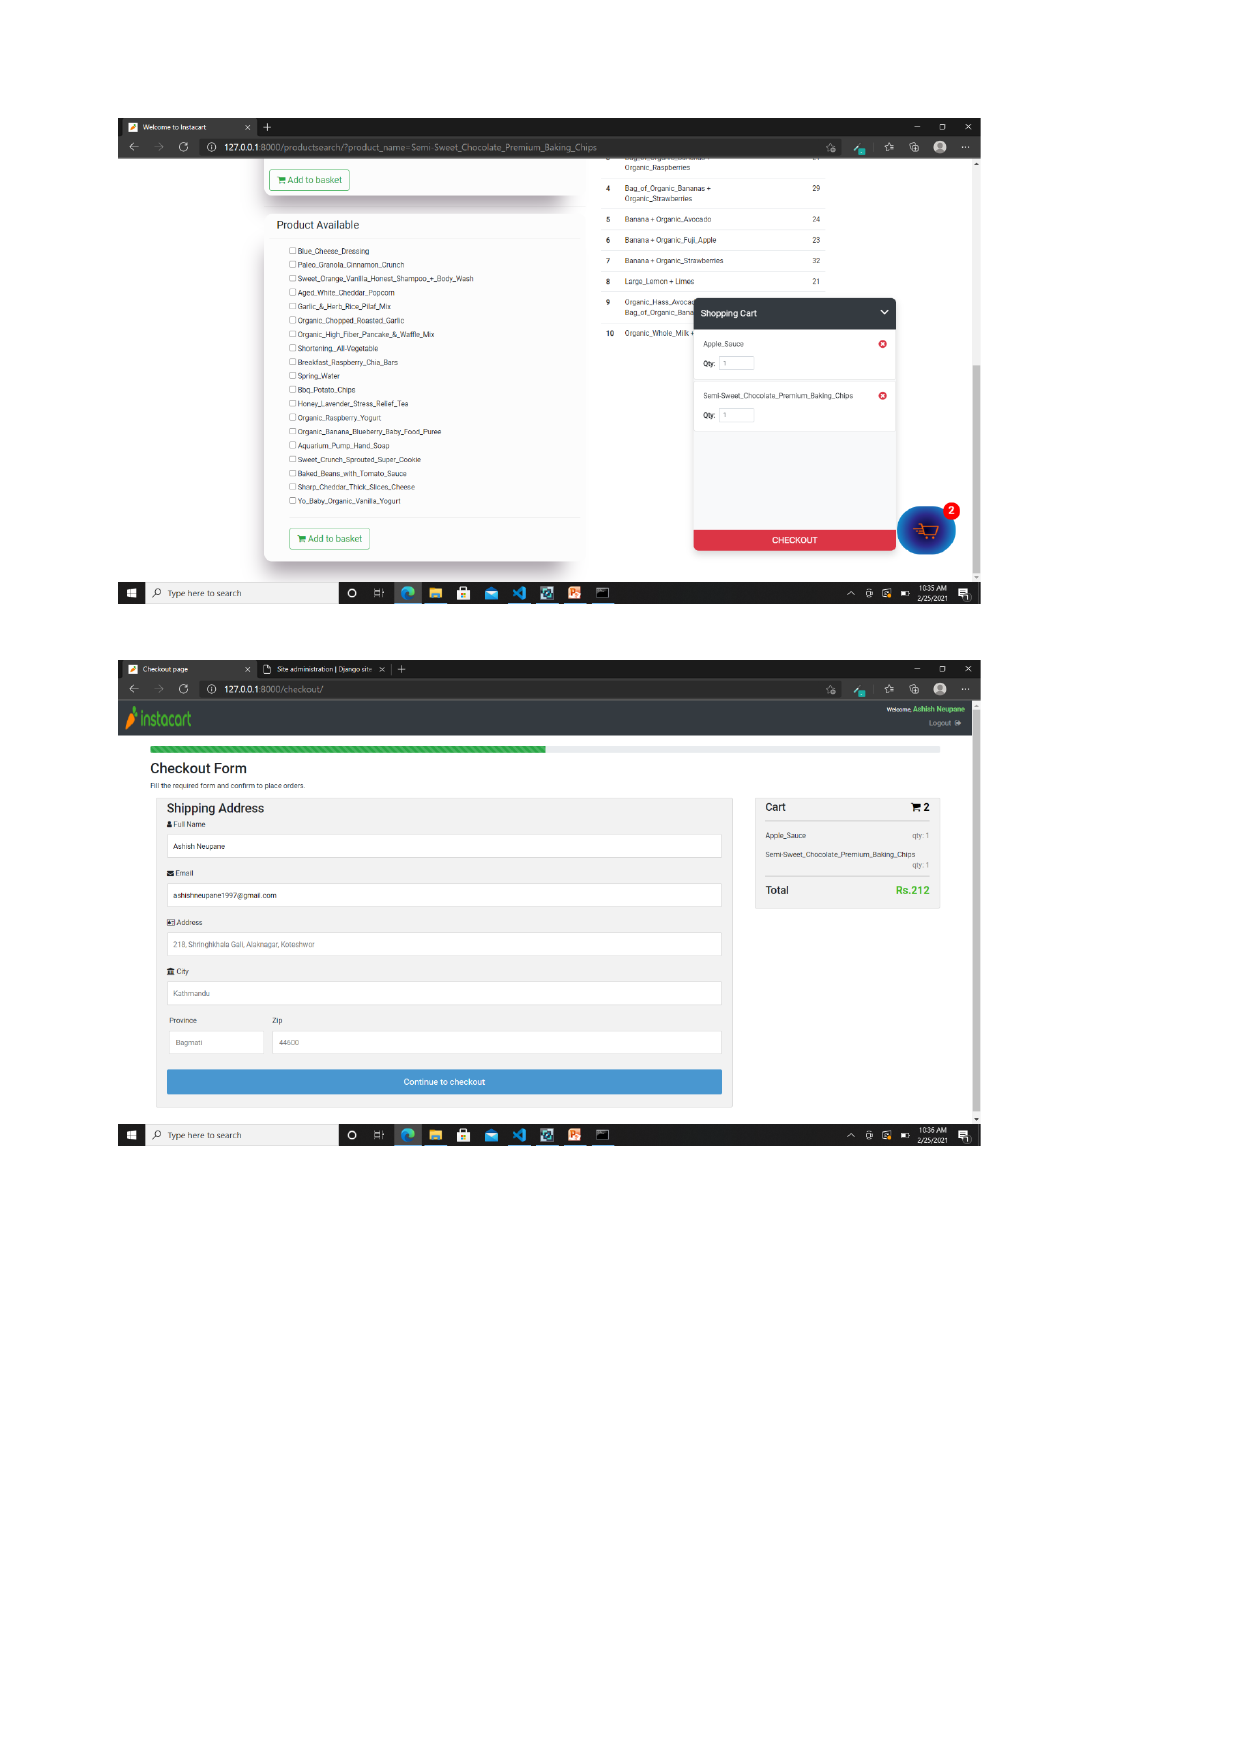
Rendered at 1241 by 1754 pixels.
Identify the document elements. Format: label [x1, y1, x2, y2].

picture [118, 118, 981, 604]
picture [118, 660, 981, 1146]
